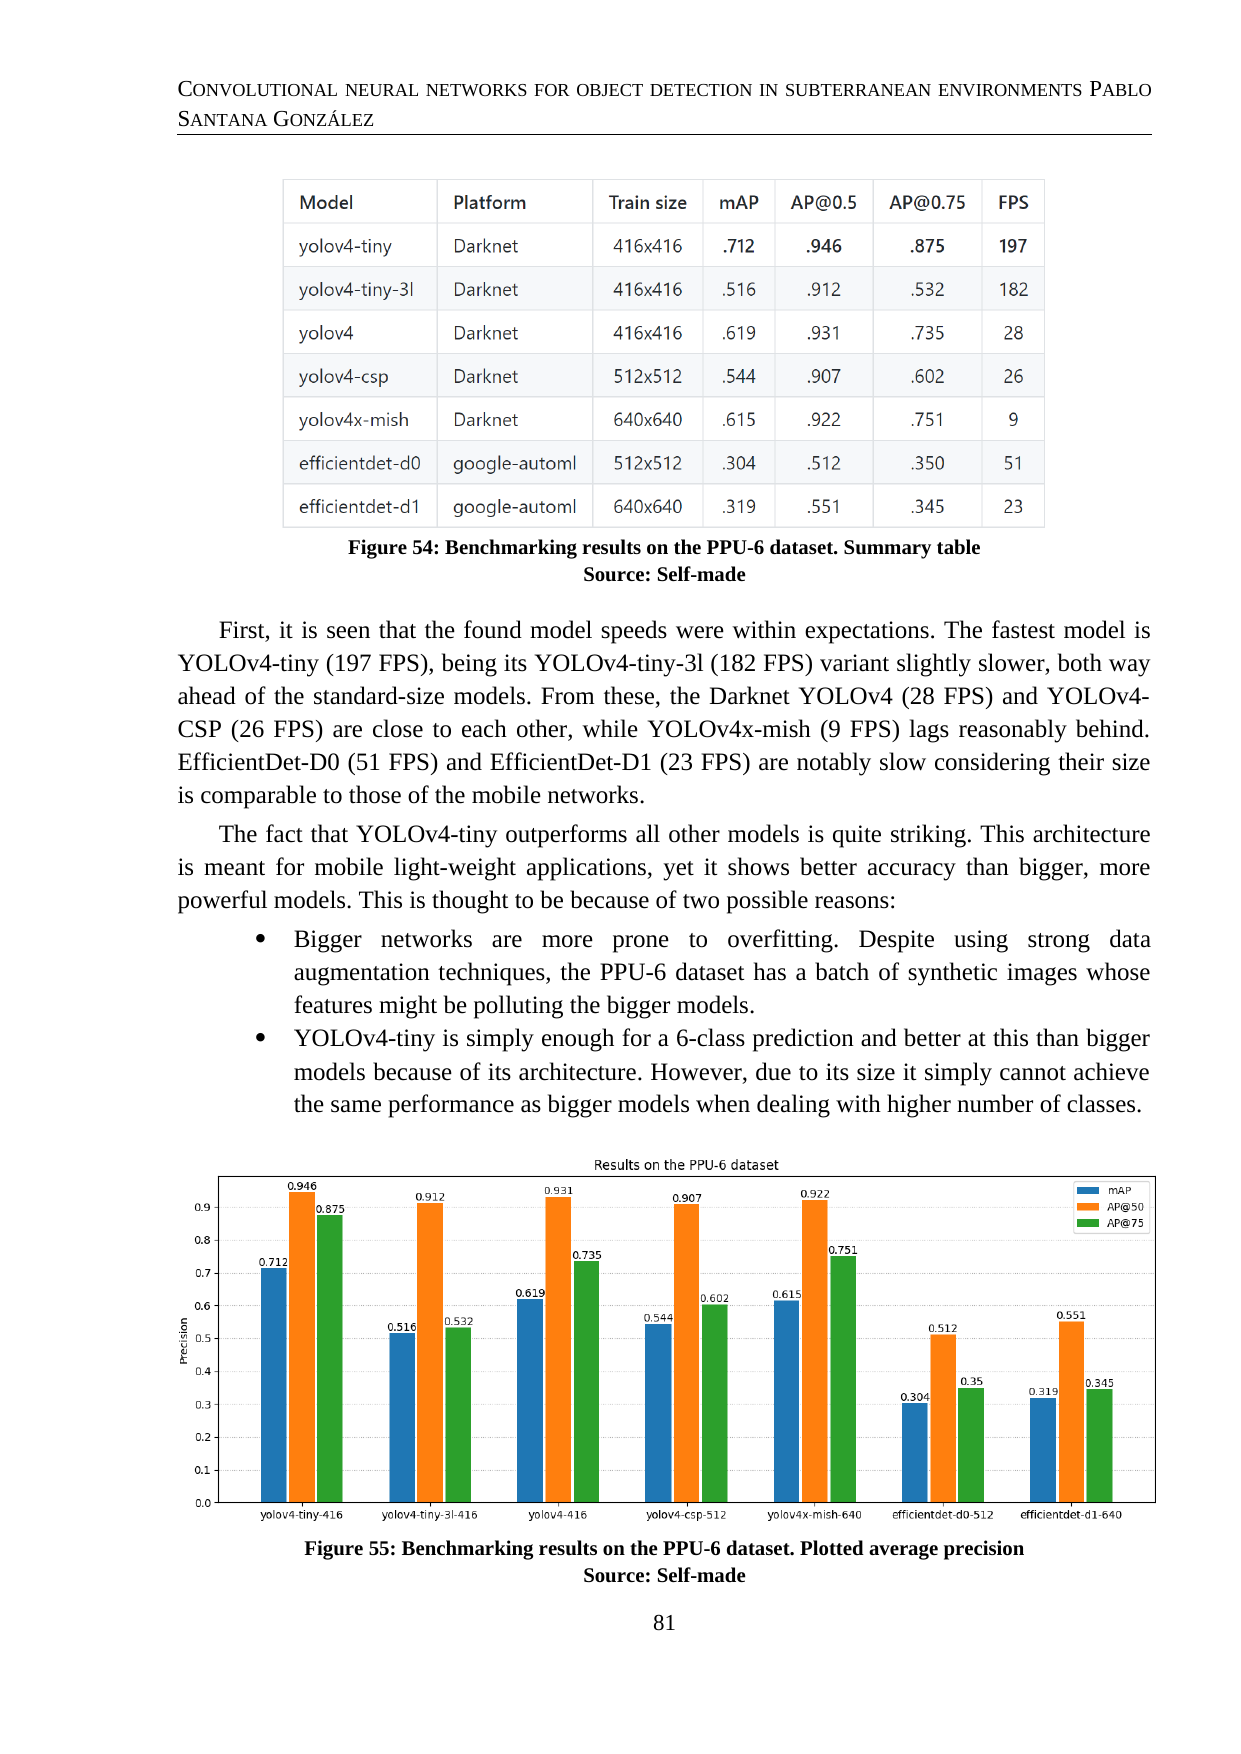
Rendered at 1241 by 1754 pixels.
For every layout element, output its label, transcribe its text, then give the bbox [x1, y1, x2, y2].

text The fact that YOLOv4-tiny outperforms all other models is quite striking. This architecture is meant for mobile light-weight applications, yet it shows better accuracy than bigger, more powerful models. This is thought to be because of two possible reasons: [177, 819, 1152, 914]
list Bigger networks are more prone to overfitting. Despite using strong data augmentation techniques, the PPU-6 dataset has a batch of synthetic images whose features might be polluting the bigger models. [256, 924, 1152, 1019]
text Source: Self-made [177, 1563, 1152, 1587]
picture [280, 177, 1045, 531]
text Source: Self-made [177, 562, 1152, 586]
text First, it is seen that the found model speeds were within expectations. The fastest model is YOLOv4-tiny (197 FPS), being its YOLOv4-tiny-3l (182 FPS) variant slightly slower, both way ahead of the standard-size models. From these, the Darknet YOLOv4 (28 FPS) and YOLOv4-CSP (26 FPS) are close to each other, while YOLOv4x-mish (9 FPS) lags reasonably behind. EfficientDet-D0 (51 FPS) and EfficientDet-D1 (23 FPS) are notably slow considering their size is comparable to those of the mobile networks. [177, 615, 1152, 809]
list YOLOv4-tiny is simply enough for a 6-class prediction and better at this than bigger models because of its architecture. However, due to its size it simply cannot achieve the same performance as bigger models when dealing with higher number of classes. [256, 1023, 1152, 1118]
picture [177, 1147, 1156, 1532]
